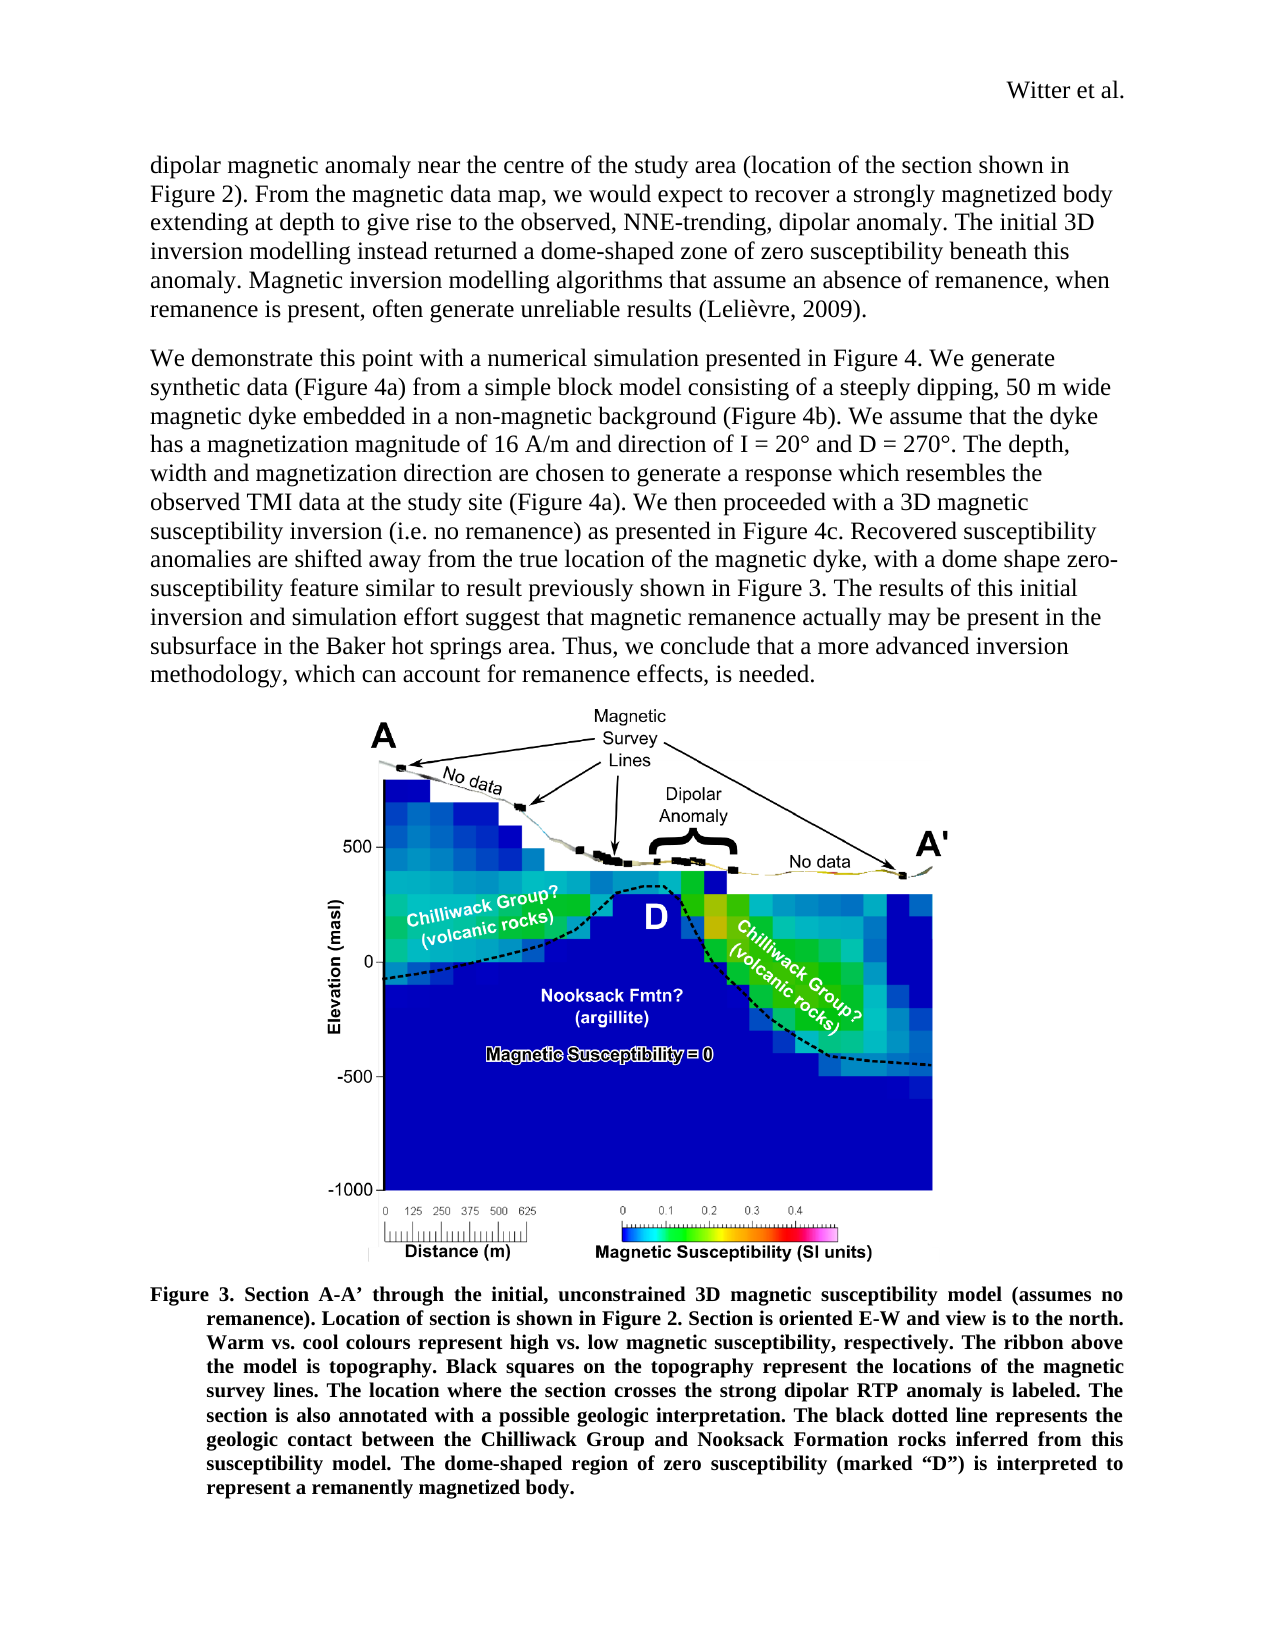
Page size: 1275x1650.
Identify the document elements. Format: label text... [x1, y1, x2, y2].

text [150, 150, 1125, 322]
picture [327, 709, 948, 1262]
text Figure 3. Section A-A’ through the initial, unconstrained 3D magnetic susceptibility model (assumes no remanence). Location of section is shown in Figure 2. Section is oriented E-W and view is to the north. Warm vs. cool colours represent high vs. low magnetic susceptibility, respectively. The ribbon above the model is topography. Black squares on the topography represent the locations of the magnetic survey lines. The location where the section crosses the strong dipolar RTP anomaly is labeled. The section is also annotated with a possible geologic interpretation. The black dotted line represents the geologic contact between the Chilliwack Group and Nooksack Formation rocks inferred from this susceptibility model. The dome-shaped region of zero susceptibility (marked “D”) is interpreted to represent a remanently magnetized body. [150, 1282, 1125, 1499]
text We demonstrate this point with a numerical simulation presented in Figure 4. We generate synthetic data (Figure 4a) from a simple block model consisting of a steeply dipping, 50 m wide magnetic dyke embedded in a non-magnetic background (Figure 4b). We assume that the dyke has a magnetization magnitude of 16 A/m and direction of I = 20° and D = 270°. The depth, width and magnetization direction are chosen to generate a response which resembles the observed TMI data at the study site (Figure 4a). We then proceeded with a 3D magnetic susceptibility inversion (i.e. no remanence) as presented in Figure 4c. Recovered susceptibility anomalies are shifted away from the true location of the magnetic dyke, with a dome shape zero-susceptibility feature similar to result previously shown in Figure 3. The results of this initial inversion and simulation effort suggest that magnetic remanence actually may be present in the subsurface in the Baker hot springs area. Thus, we conclude that a more advanced inversion methodology, which can account for remanence effects, is needed. [150, 343, 1125, 688]
